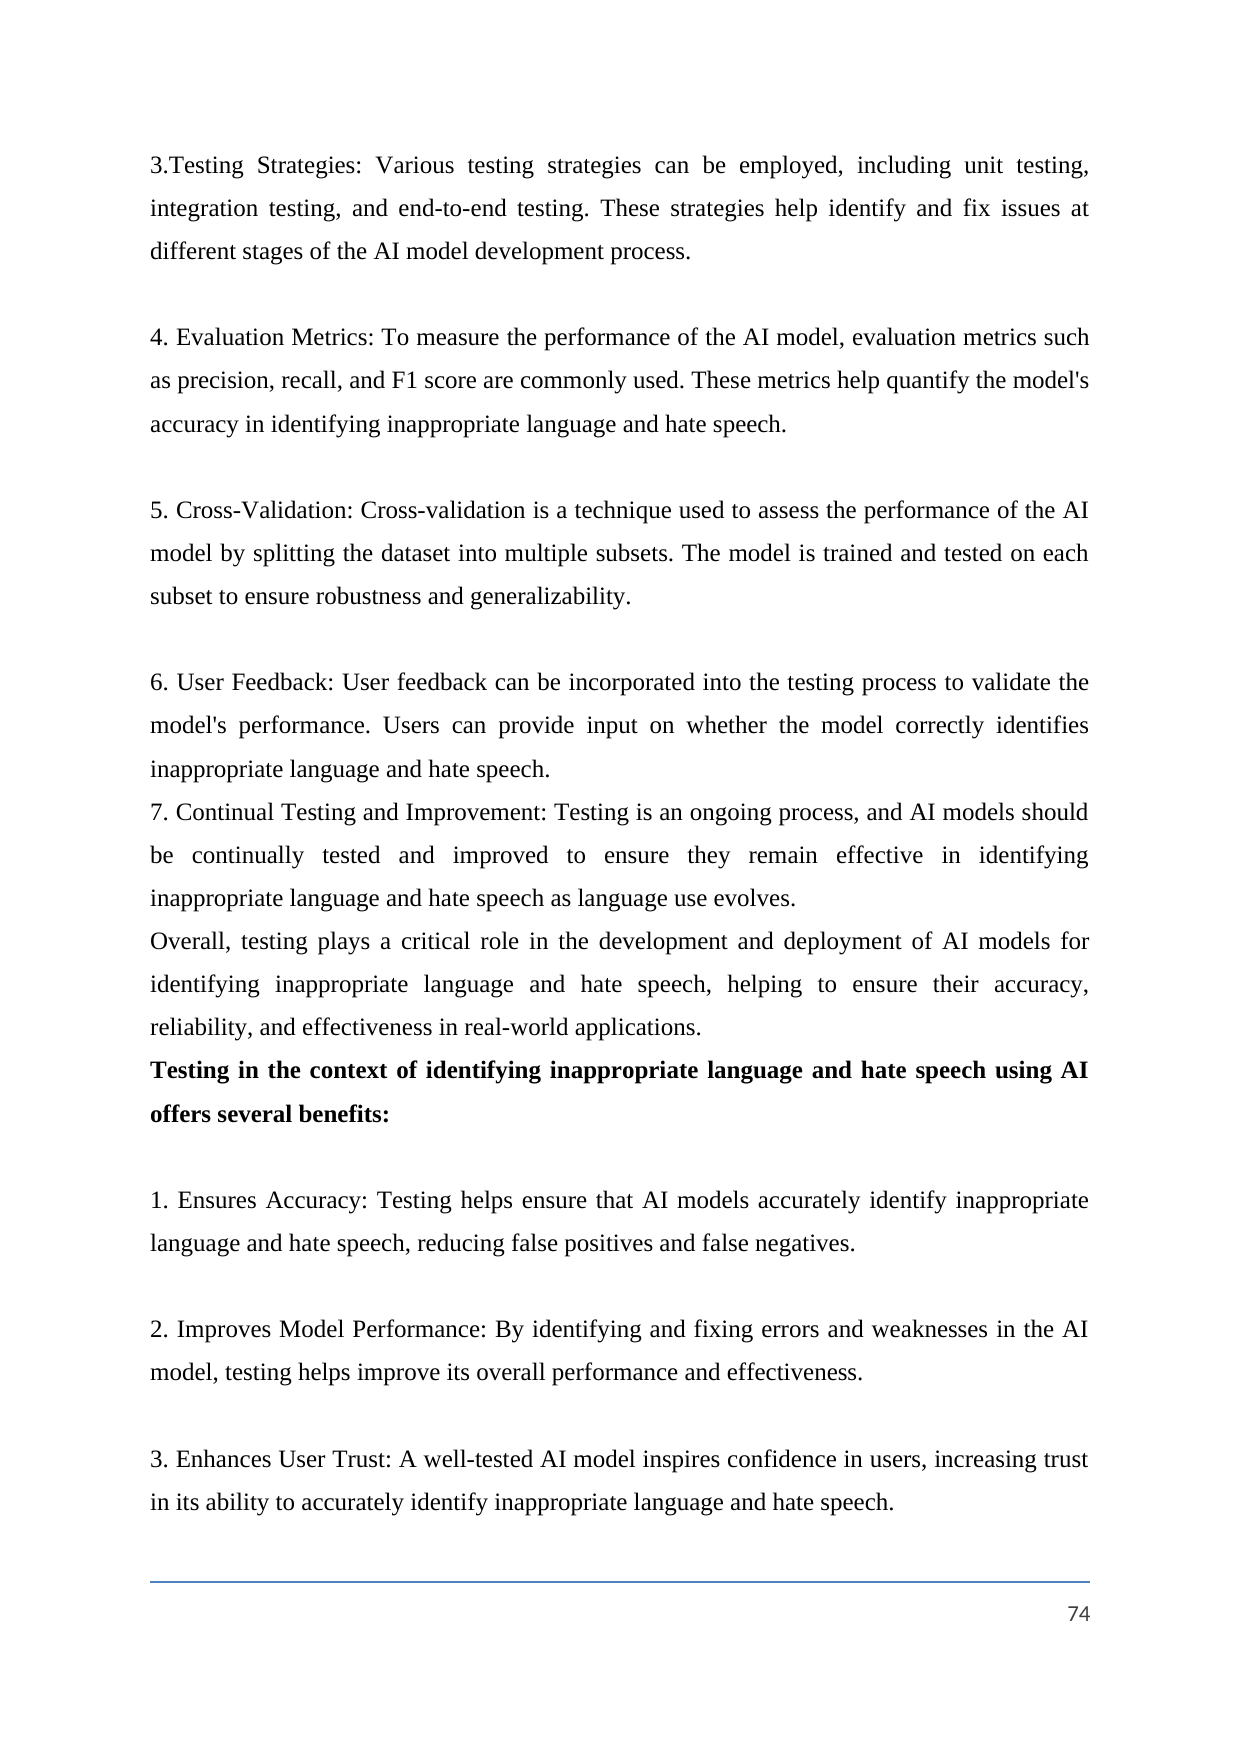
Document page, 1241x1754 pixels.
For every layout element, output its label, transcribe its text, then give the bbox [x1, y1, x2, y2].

text Testing in the context of identifying inappropriate language and hate speech using AI offers several benefits: [150, 1056, 1090, 1127]
text 5. Cross-Validation: Cross-validation is a technique used to assess the performance of the AI model by splitting the dataset into multiple subsets. The model is trained and tested on each subset to ensure robustness and generalizability. [150, 495, 1090, 610]
text 4. Evaluation Metrics: To measure the performance of the AI model, evaluation metrics such as precision, recall, and F1 score are commonly used. These metrics help quantify the model's accuracy in identifying inappropriate language and hate speech. [150, 322, 1090, 437]
text 1. Ensures Accuracy: Testing helps ensure that AI models accurately identify inappropriate language and hate speech, reducing false positives and false negatives. [150, 1185, 1090, 1257]
text 2. Improves Model Performance: By identifying and fixing errors and weaknesses in the AI model, testing helps improve its overall performance and effectiveness. [150, 1314, 1090, 1386]
text 3. Enhances User Trust: A well-tested AI model inspires confidence in users, increasing trust in its ability to accurately identify inappropriate language and hate speech. [150, 1444, 1090, 1516]
text 3.Testing Strategies: Various testing strategies can be employed, including unit testing, integration testing, and end-to-end testing. These strategies help identify and fix issues at different stages of the AI model development process. [150, 150, 1090, 265]
text 7. Continual Testing and Improvement: Testing is an ongoing process, and AI models should be continually tested and improved to ensure they remain effective in identifying inappropriate language and hate speech as language use evolves. [150, 797, 1090, 912]
text Overall, testing plays a critical role in the development and deployment of AI models for identifying inappropriate language and hate speech, helping to ensure their accuracy, reliability, and effectiveness in real-world applications. [150, 926, 1090, 1041]
text 6. User Feedback: User feedback can be incorporated into the testing process to validate the model's performance. Users can provide input on whether the model correctly identifies inappropriate language and hate speech. [150, 667, 1090, 782]
